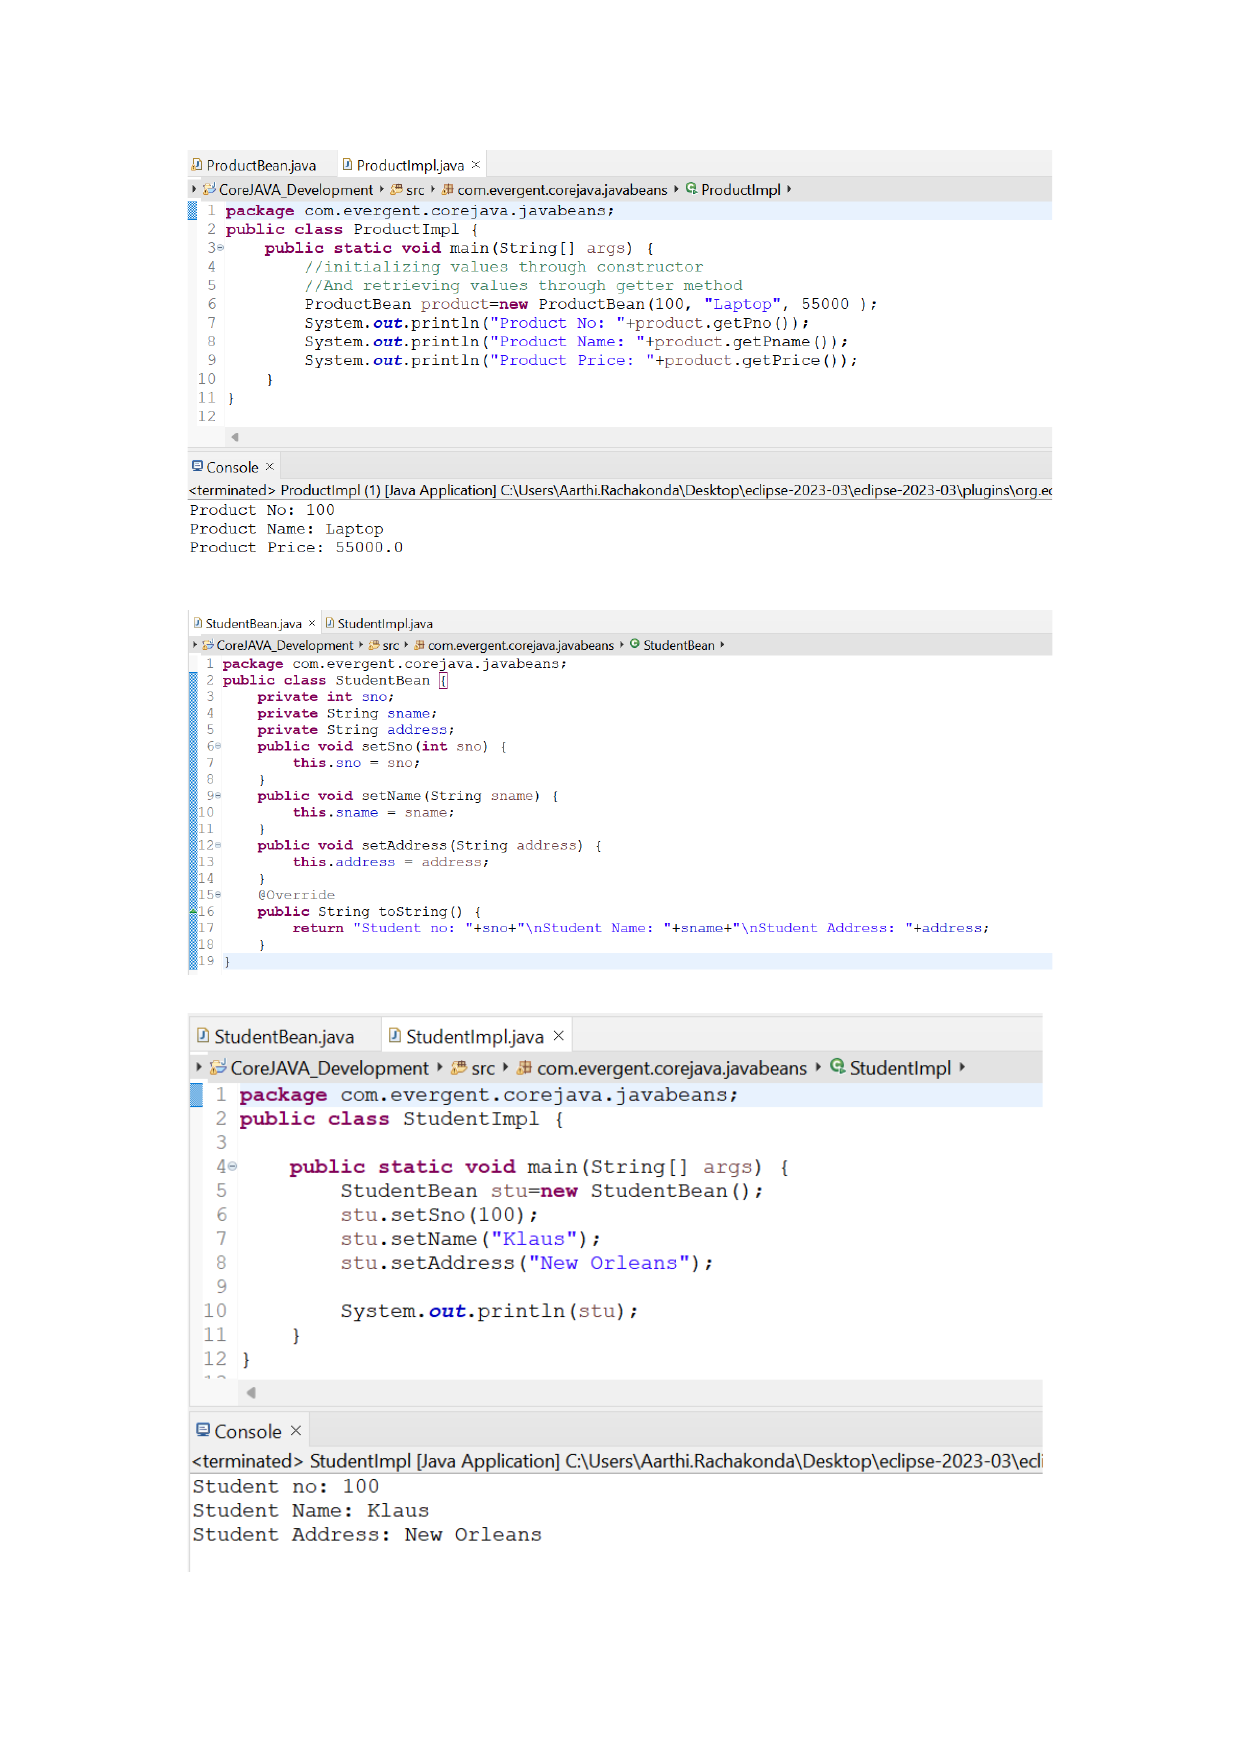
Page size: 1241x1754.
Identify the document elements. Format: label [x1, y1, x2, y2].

picture [187, 610, 1053, 975]
picture [187, 1013, 1043, 1572]
picture [187, 150, 1053, 573]
